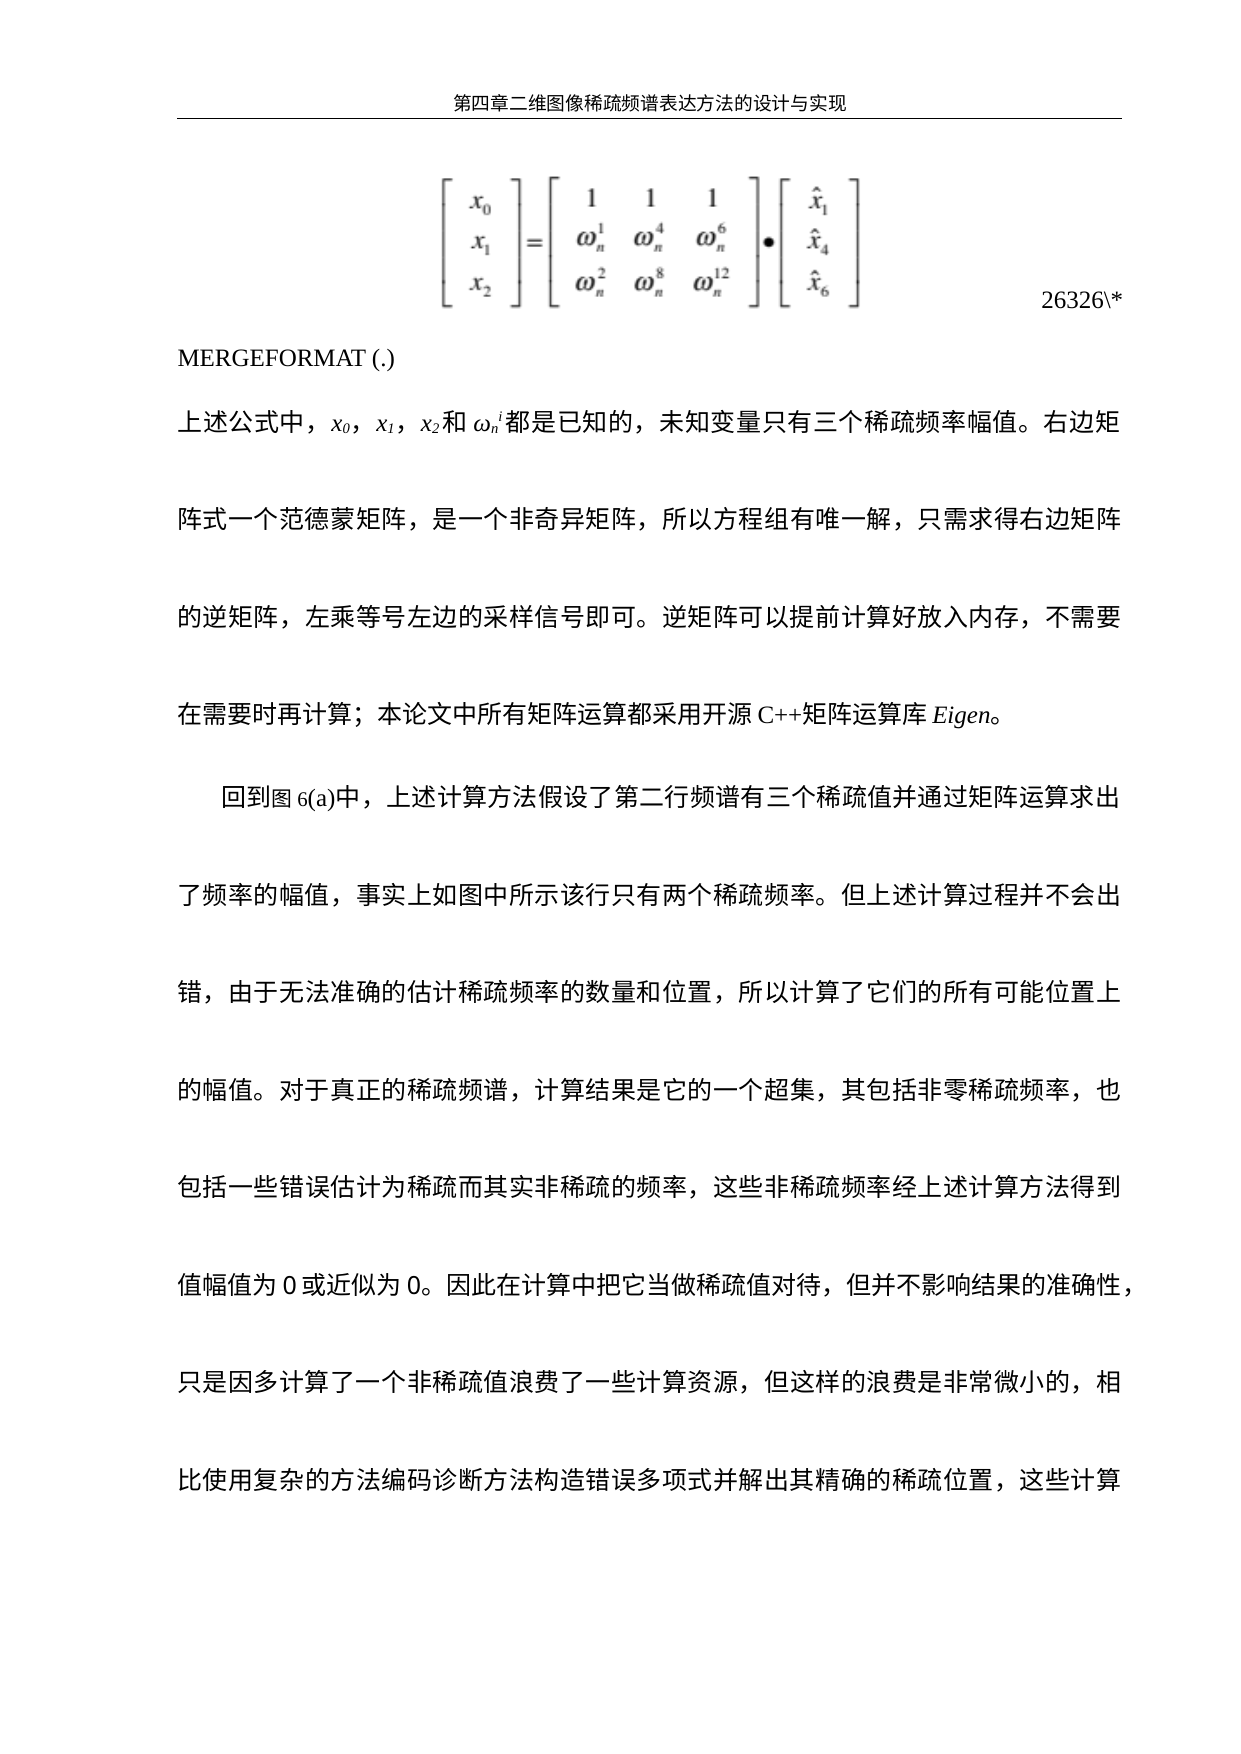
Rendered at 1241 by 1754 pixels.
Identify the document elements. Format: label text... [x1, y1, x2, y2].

text 上述公式中，x0，x1，x2和ωni都是已知的，未知变量只有三个稀疏频率幅值。右边矩阵式一个范德蒙矩阵，是一个非奇异矩阵，所以方程组有唯一解，只需求得右边矩阵的逆矩阵，左乘等号左边的采样信号即可。逆矩阵可以提前计算好放入内存，不需要在需要时再计算；本论文中所有矩阵运算都采用开源C++矩阵运算库Eigen。 [177, 388, 1122, 745]
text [177, 763, 1122, 1511]
